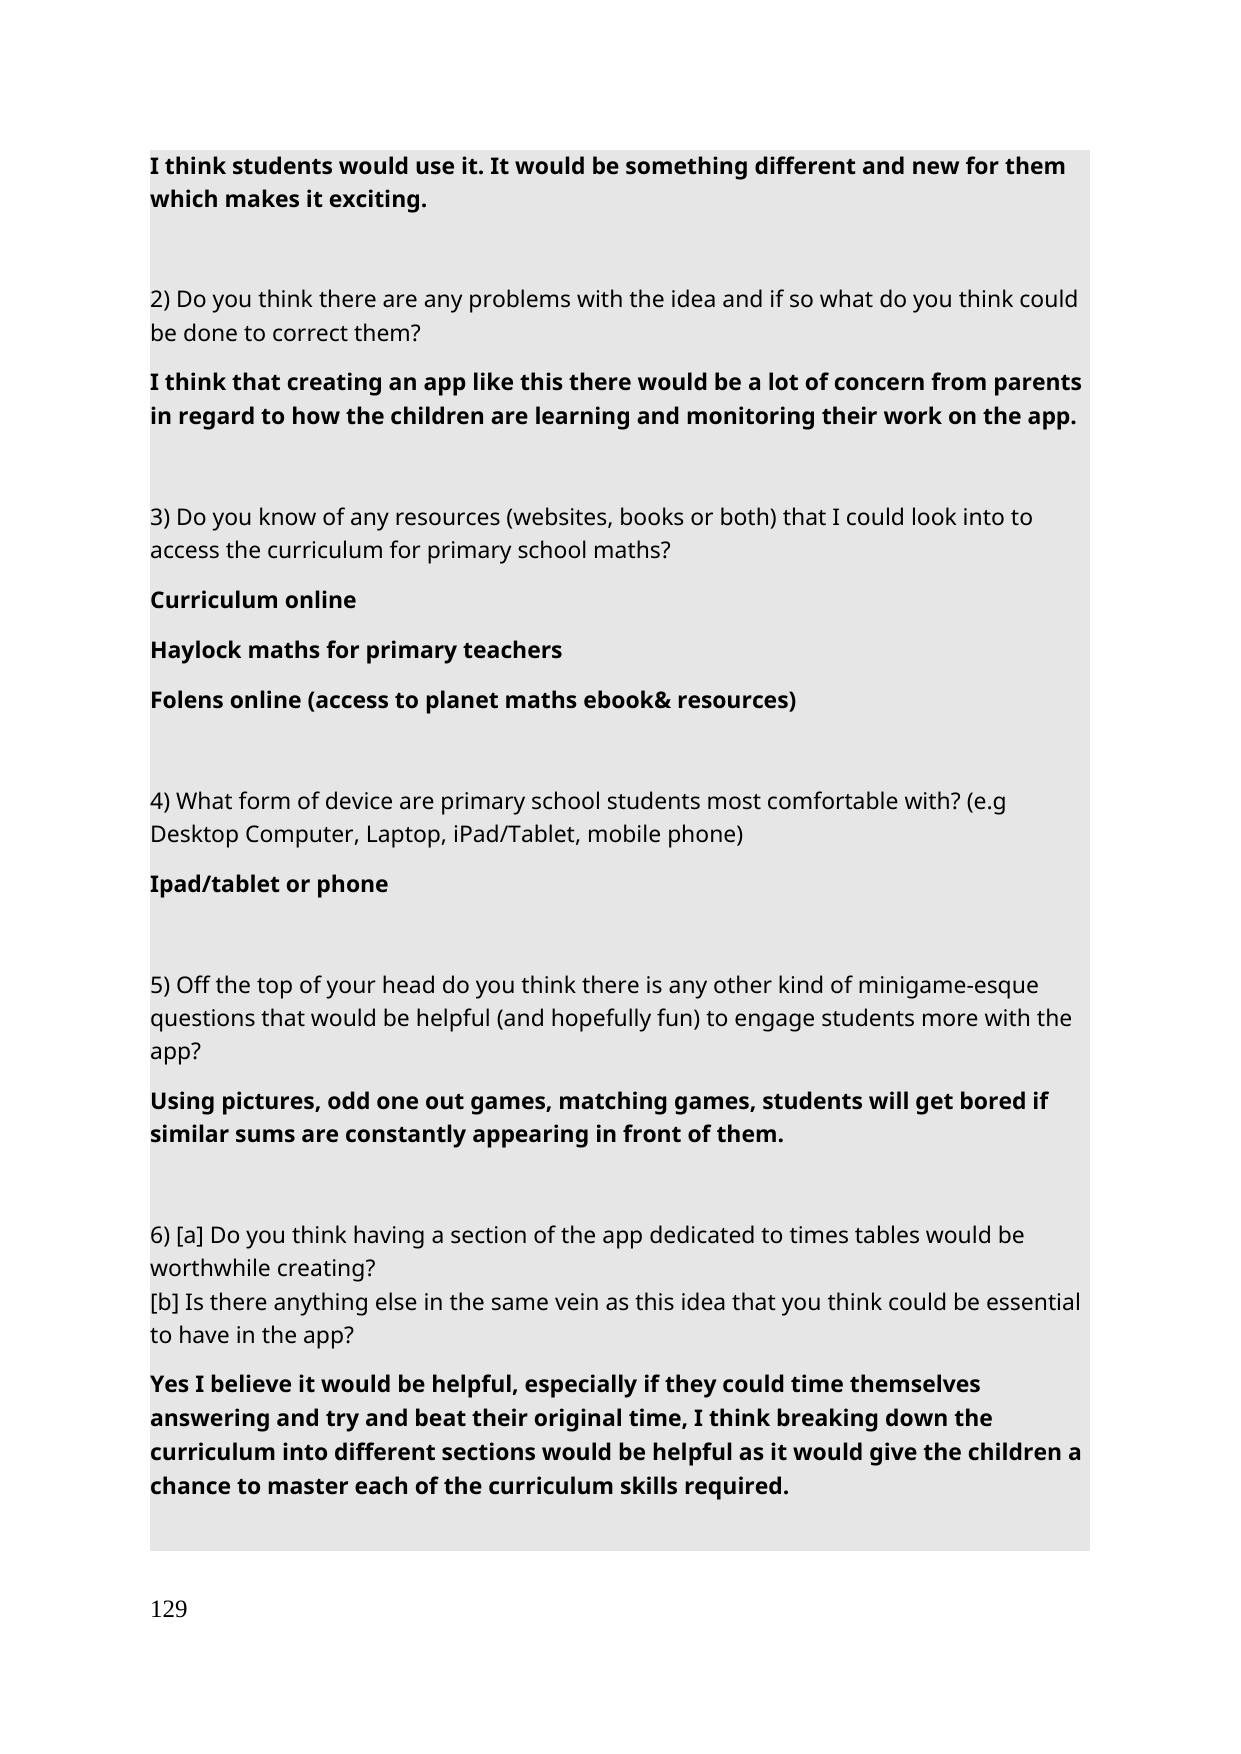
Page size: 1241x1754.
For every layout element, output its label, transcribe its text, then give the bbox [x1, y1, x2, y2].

text 2) Do you think there are any problems with the idea and if so what do you think could be done to correct them? [150, 283, 1090, 348]
text 5) Off the top of your head do you think there is any other kind of minigame-esque questions that would be helpful (and hopefully fun) to engage students more with the app? [150, 968, 1090, 1066]
text Folens online (access to planet maths ebook& resources) [150, 684, 1090, 715]
text Curriculum online [150, 584, 1090, 615]
text I think students would use it. It would be something different and new for them which makes it exciting. [150, 150, 1090, 214]
text Ipad/tablet or phone [150, 868, 1090, 899]
text 4) What form of device are primary school students most comfortable with? (e.g Desktop Computer, Laptop, iPad/Tablet, mobile phone) [150, 785, 1090, 849]
text Yes I believe it would be helpful, especially if they could time themselves answering and try and beat their original time, I think breaking down the curriculum into different sections would be helpful as it would give the children a chance to master each of the curriculum skills required. [150, 1368, 1090, 1501]
text I think that creating an app like this there would be a lot of concern from parents in regard to how the children are learning and monitoring their work on the app. [150, 366, 1090, 431]
text Haylock maths for primary teachers [150, 633, 1090, 665]
text 3) Do you know of any resources (websites, books or both) that I could look into to access the curriculum for primary school maths? [150, 501, 1090, 565]
text Using pictures, odd one out games, matching games, students will get bored if similar sums are constantly appearing in front of them. [150, 1084, 1090, 1149]
text 6) [a] Do you think having a section of the app dedicated to times tables would be worthwhile creating? [b] Is there anything else in the same vein as this idea that you think could be essential to have in the app? [150, 1219, 1090, 1350]
